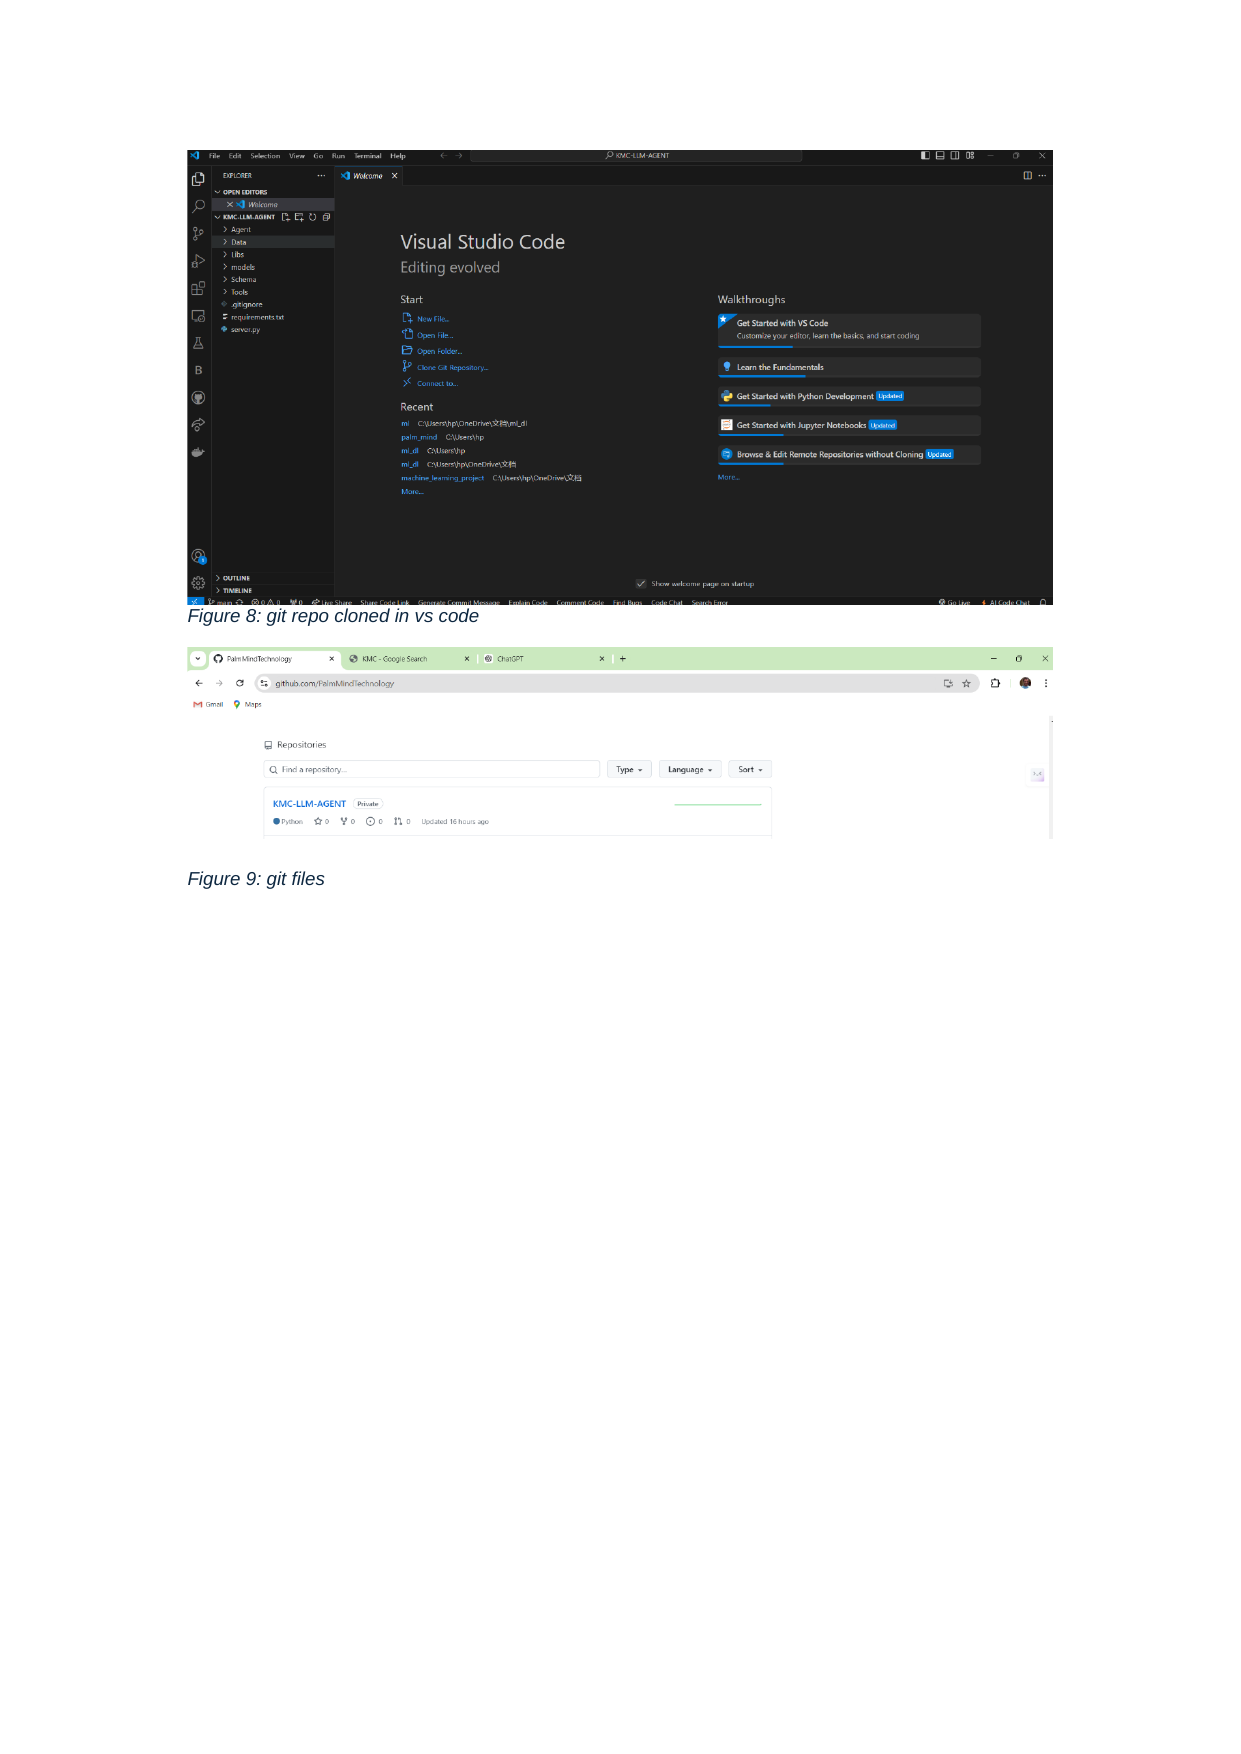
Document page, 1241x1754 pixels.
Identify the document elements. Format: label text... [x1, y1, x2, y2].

text Figure 9: git files [187, 868, 1053, 889]
text Figure 8: git repo cloned in vs code [187, 605, 1053, 626]
picture [187, 150, 1053, 605]
picture [187, 647, 1053, 839]
